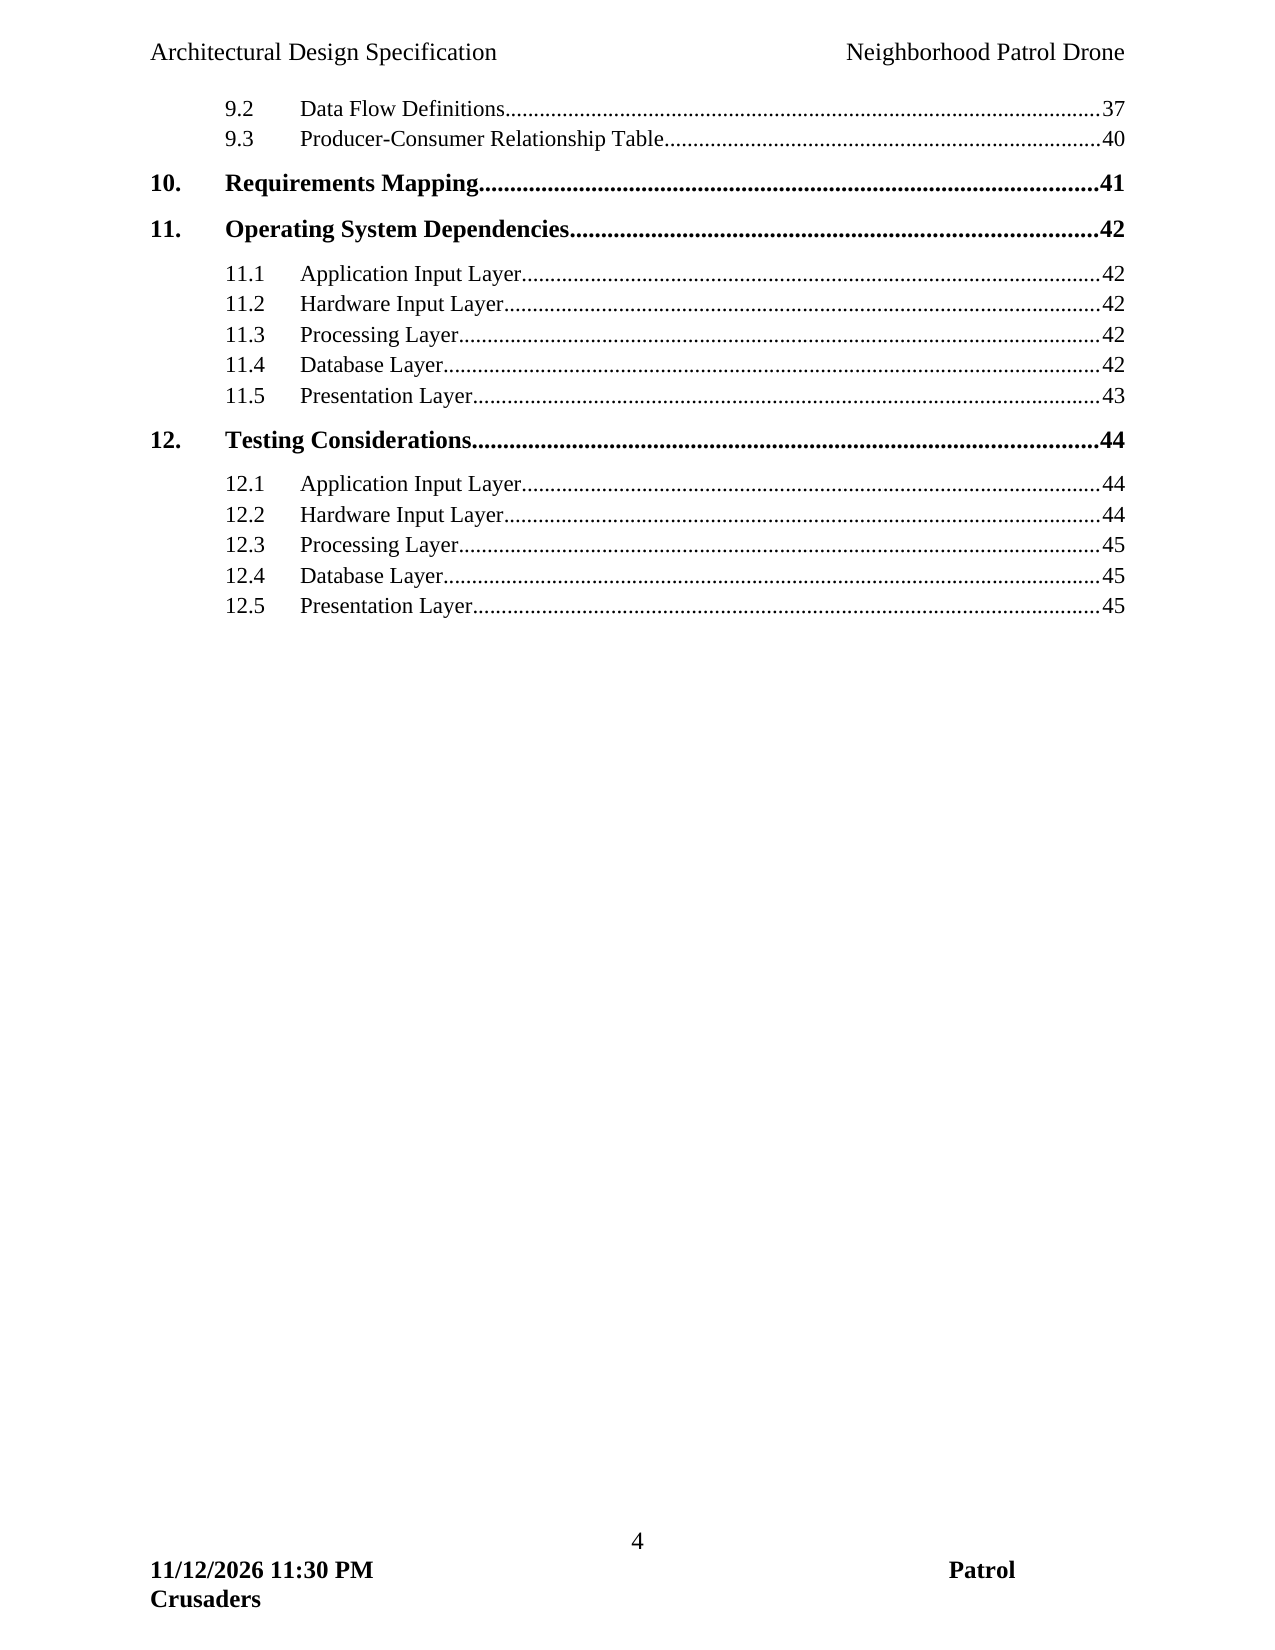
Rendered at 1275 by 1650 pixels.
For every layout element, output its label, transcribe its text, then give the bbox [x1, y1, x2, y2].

text 12.2 Hardware Input Layer 44 [225, 501, 1125, 527]
text 12. Testing Considerations 44 [150, 425, 1125, 453]
text 12.1 Application Input Layer 44 [225, 470, 1125, 497]
text 9.2 Data Flow Definitions 37 [225, 95, 1125, 121]
text 11.1 Application Input Layer 42 [225, 259, 1125, 286]
text 11.5 Presentation Layer 43 [225, 382, 1125, 408]
text 11. Operating System Dependencies 42 [150, 214, 1125, 243]
text 11.3 Processing Layer 42 [225, 321, 1125, 347]
text 11.2 Hardware Input Layer 42 [225, 290, 1125, 316]
text 11.4 Database Layer 42 [225, 351, 1125, 377]
text 10. Requirements Mapping 41 [150, 168, 1125, 197]
text 12.5 Presentation Layer 45 [225, 592, 1125, 619]
text 12.3 Processing Layer 45 [225, 531, 1125, 558]
text 9.3 Producer-Consumer Relationship Table 40 [225, 126, 1125, 152]
text 12.4 Database Layer 45 [225, 562, 1125, 588]
